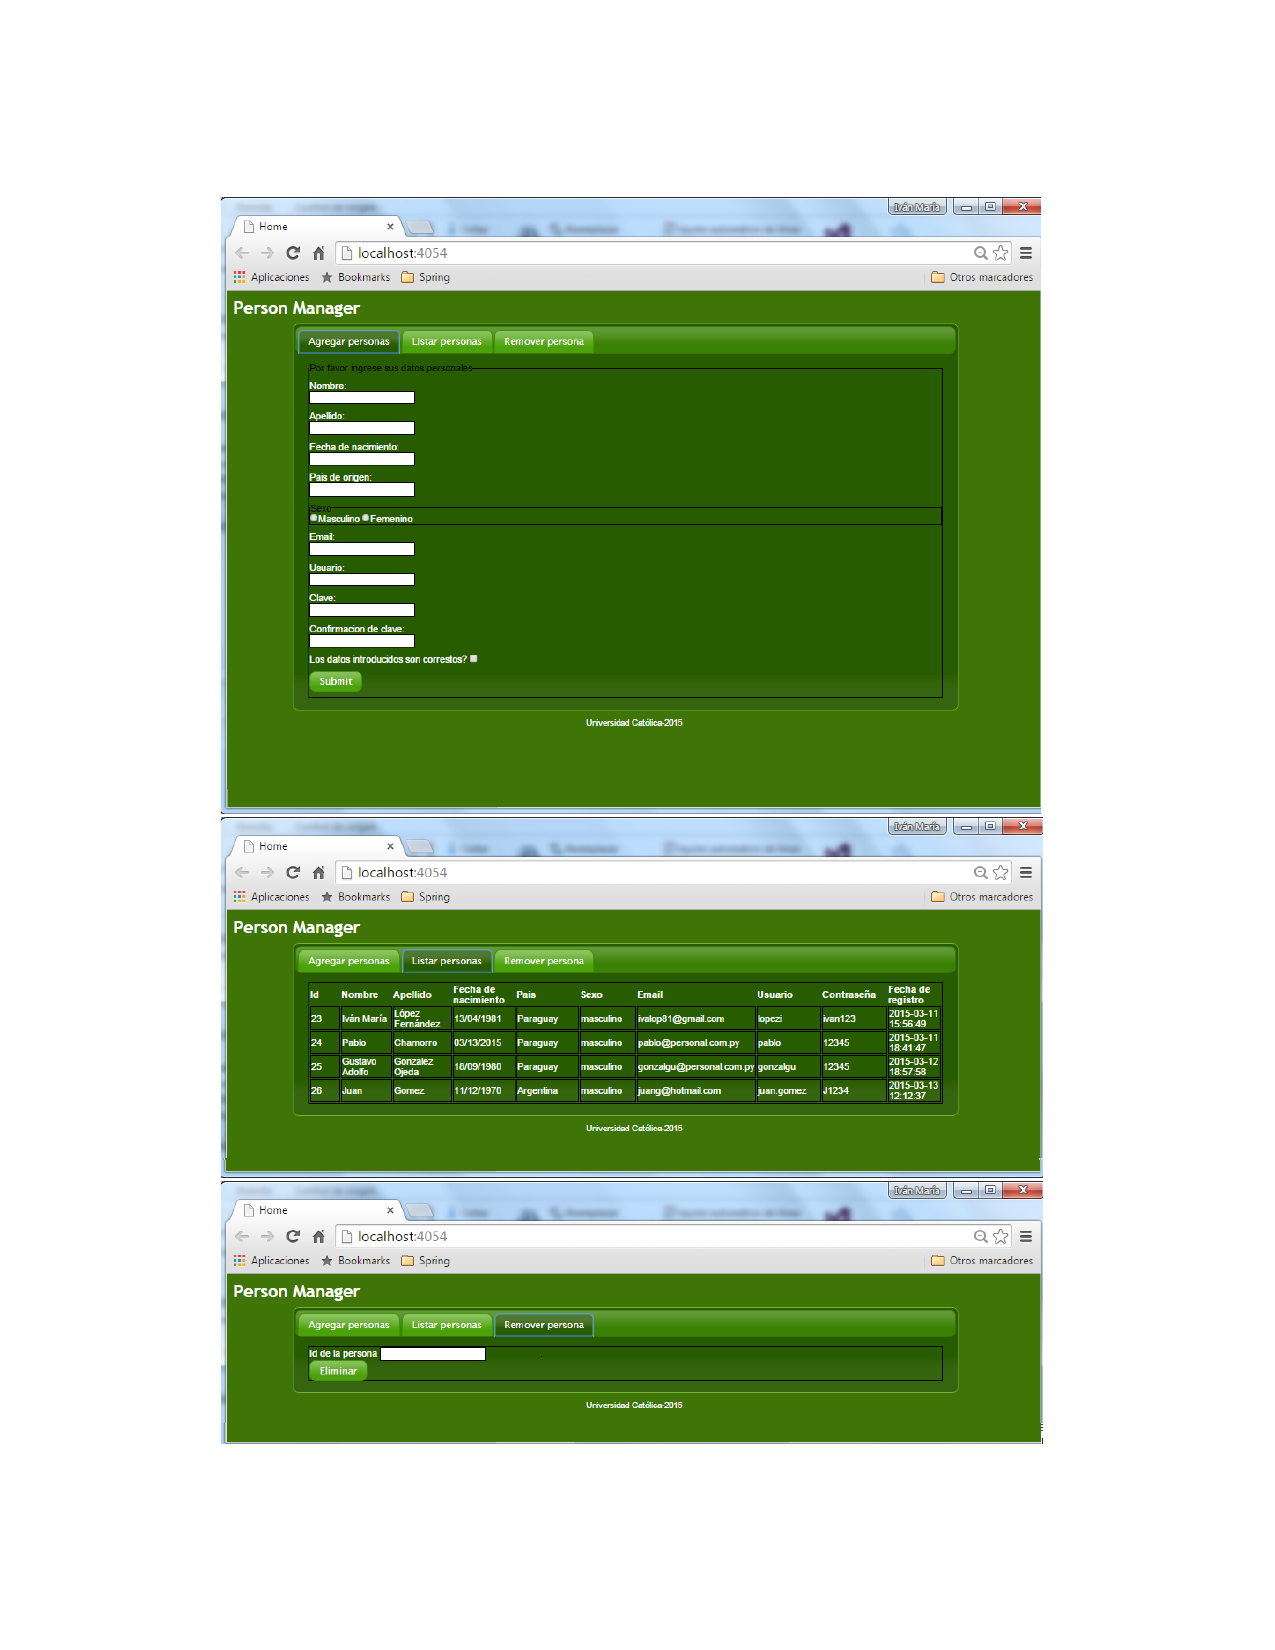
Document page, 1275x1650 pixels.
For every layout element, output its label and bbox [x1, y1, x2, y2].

picture [220, 197, 1055, 1453]
